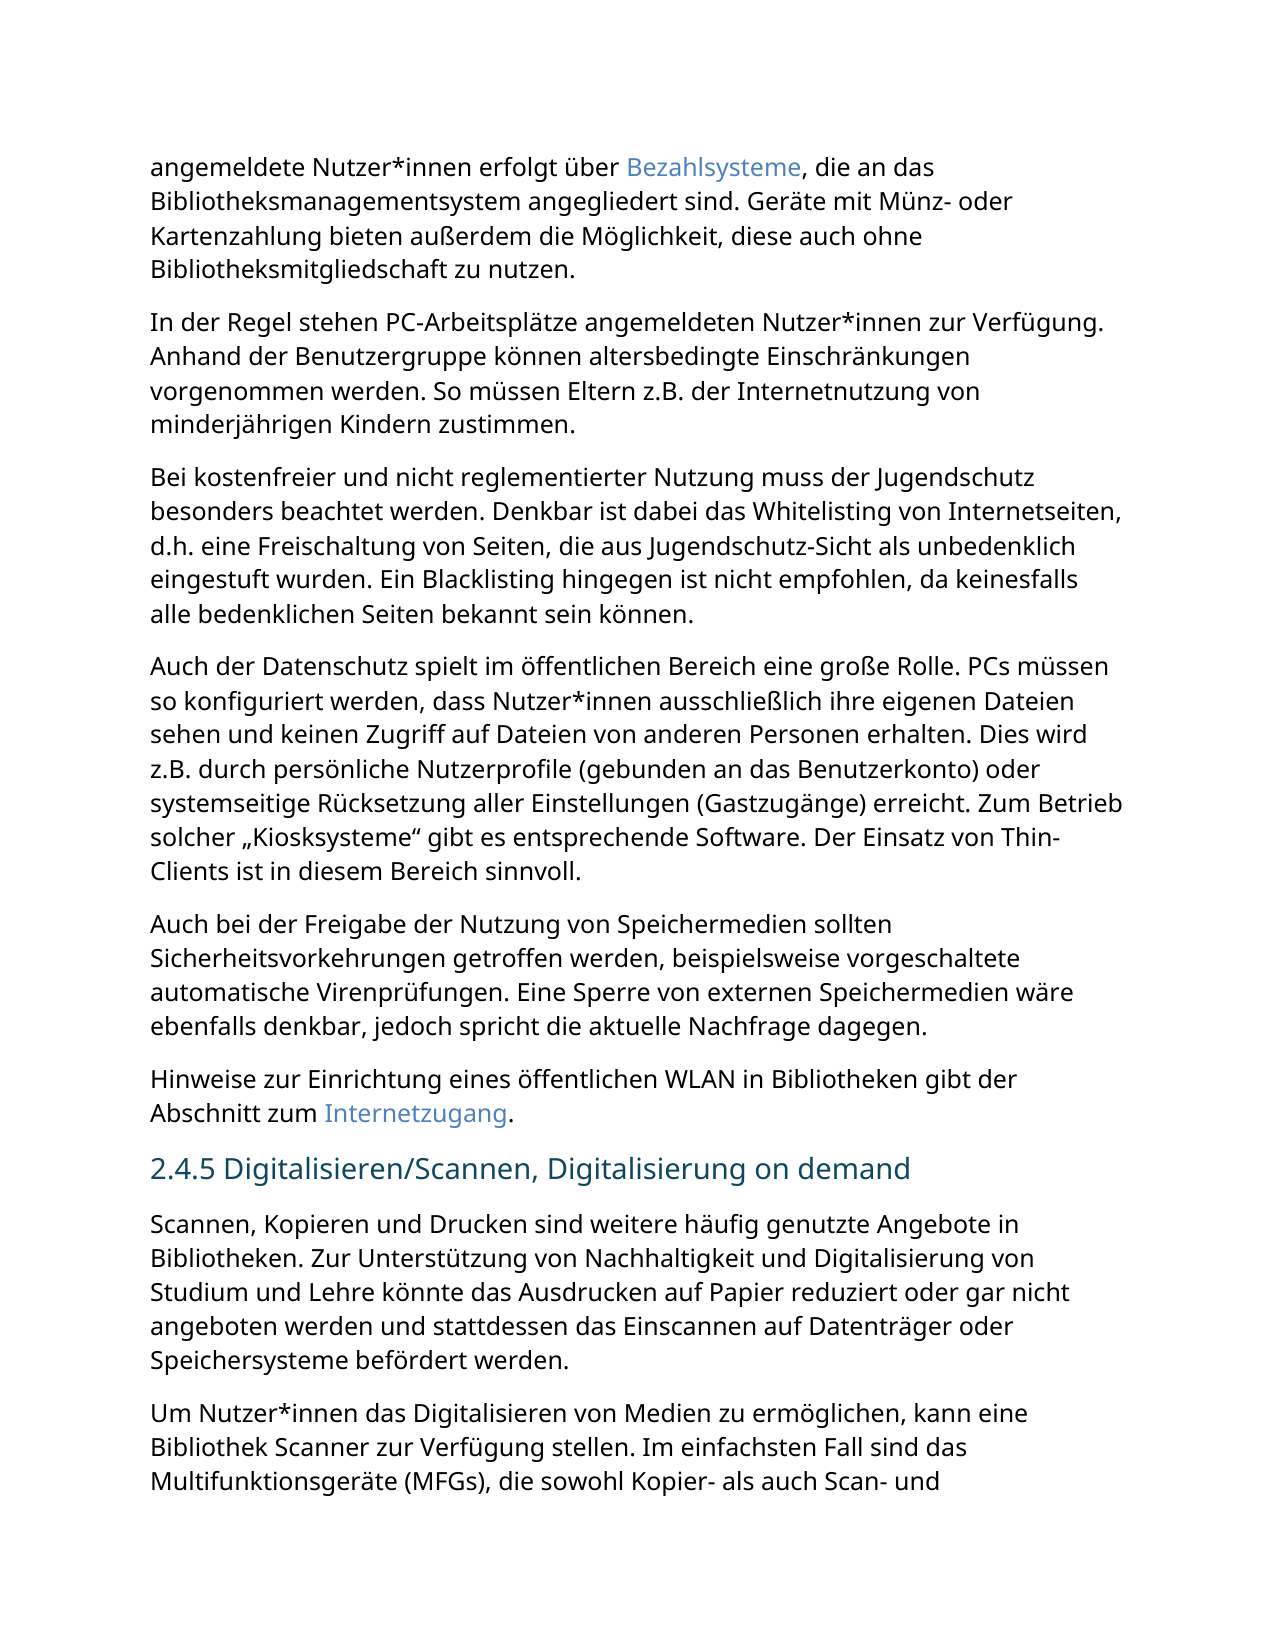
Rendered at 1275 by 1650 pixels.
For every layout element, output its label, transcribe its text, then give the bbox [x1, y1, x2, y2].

text Auch bei der Freigabe der Nutzung von Speichermedien sollten Sicherheitsvorkehrungen getroffen werden, beispielsweise vorgeschaltete automatische Virenprüfungen. Eine Sperre von externen Speichermedien wäre ebenfalls denkbar, jedoch spricht die aktuelle Nachfrage dagegen. [150, 906, 1125, 1042]
text In der Regel stehen PC-Arbeitsplätze angemeldeten Nutzer*innen zur Verfügung. Anhand der Benutzergruppe können altersbedingte Einschränkungen vorgenommen werden. So müssen Eltern z.B. der Internetnutzung von minderjährigen Kindern zustimmen. [150, 305, 1125, 441]
text Bei kostenfreier und nicht reglementierter Nutzung muss der Jugendschutz besonders beachtet werden. Denkbar ist dabei das Whitelisting von Internetseiten, d.h. eine Freischaltung von Seiten, die aus Jugendschutz-Sicht als unbedenklich eingestuft wurden. Ein Blacklisting hingegen ist nicht empfohlen, da keinesfalls alle bedenklichen Seiten bekannt sein können. [150, 460, 1125, 630]
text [150, 150, 1125, 286]
text Scannen, Kopieren und Drucken sind weitere häufig genutzte Angebote in Bibliotheken. Zur Unterstützung von Nachhaltigkeit und Digitalisierung von Studium und Lehre könnte das Ausdrucken auf Papier reduziert oder gar nicht angeboten werden und stattdessen das Einscannen auf Datenträger oder Speichersysteme befördert werden. [150, 1207, 1125, 1377]
subtitle 2.4.5 Digitalisieren/Scannen, Digitalisierung on demand [150, 1148, 1125, 1188]
text Auch der Datenschutz spielt im öffentlichen Bereich eine große Rolle. PCs müssen so konfiguriert werden, dass Nutzer*innen ausschließlich ihre eigenen Dateien sehen und keinen Zugriff auf Dateien von anderen Personen erhalten. Dies wird z.B. durch persönliche Nutzerprofile (gebunden an das Benutzerkonto) oder systemseitige Rücksetzung aller Einstellungen (Gastzugänge) erreicht. Zum Betrieb solcher „Kiosksysteme“ gibt es entsprechende Software. Der Einsatz von Thin-Clients ist in diesem Bereich sinnvoll. [150, 649, 1125, 887]
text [150, 1396, 1125, 1498]
text Hinweise zur Einrichtung eines öffentlichen WLAN in Bibliotheken gibt der Abschnitt zum Internetzugang. [150, 1061, 1125, 1129]
